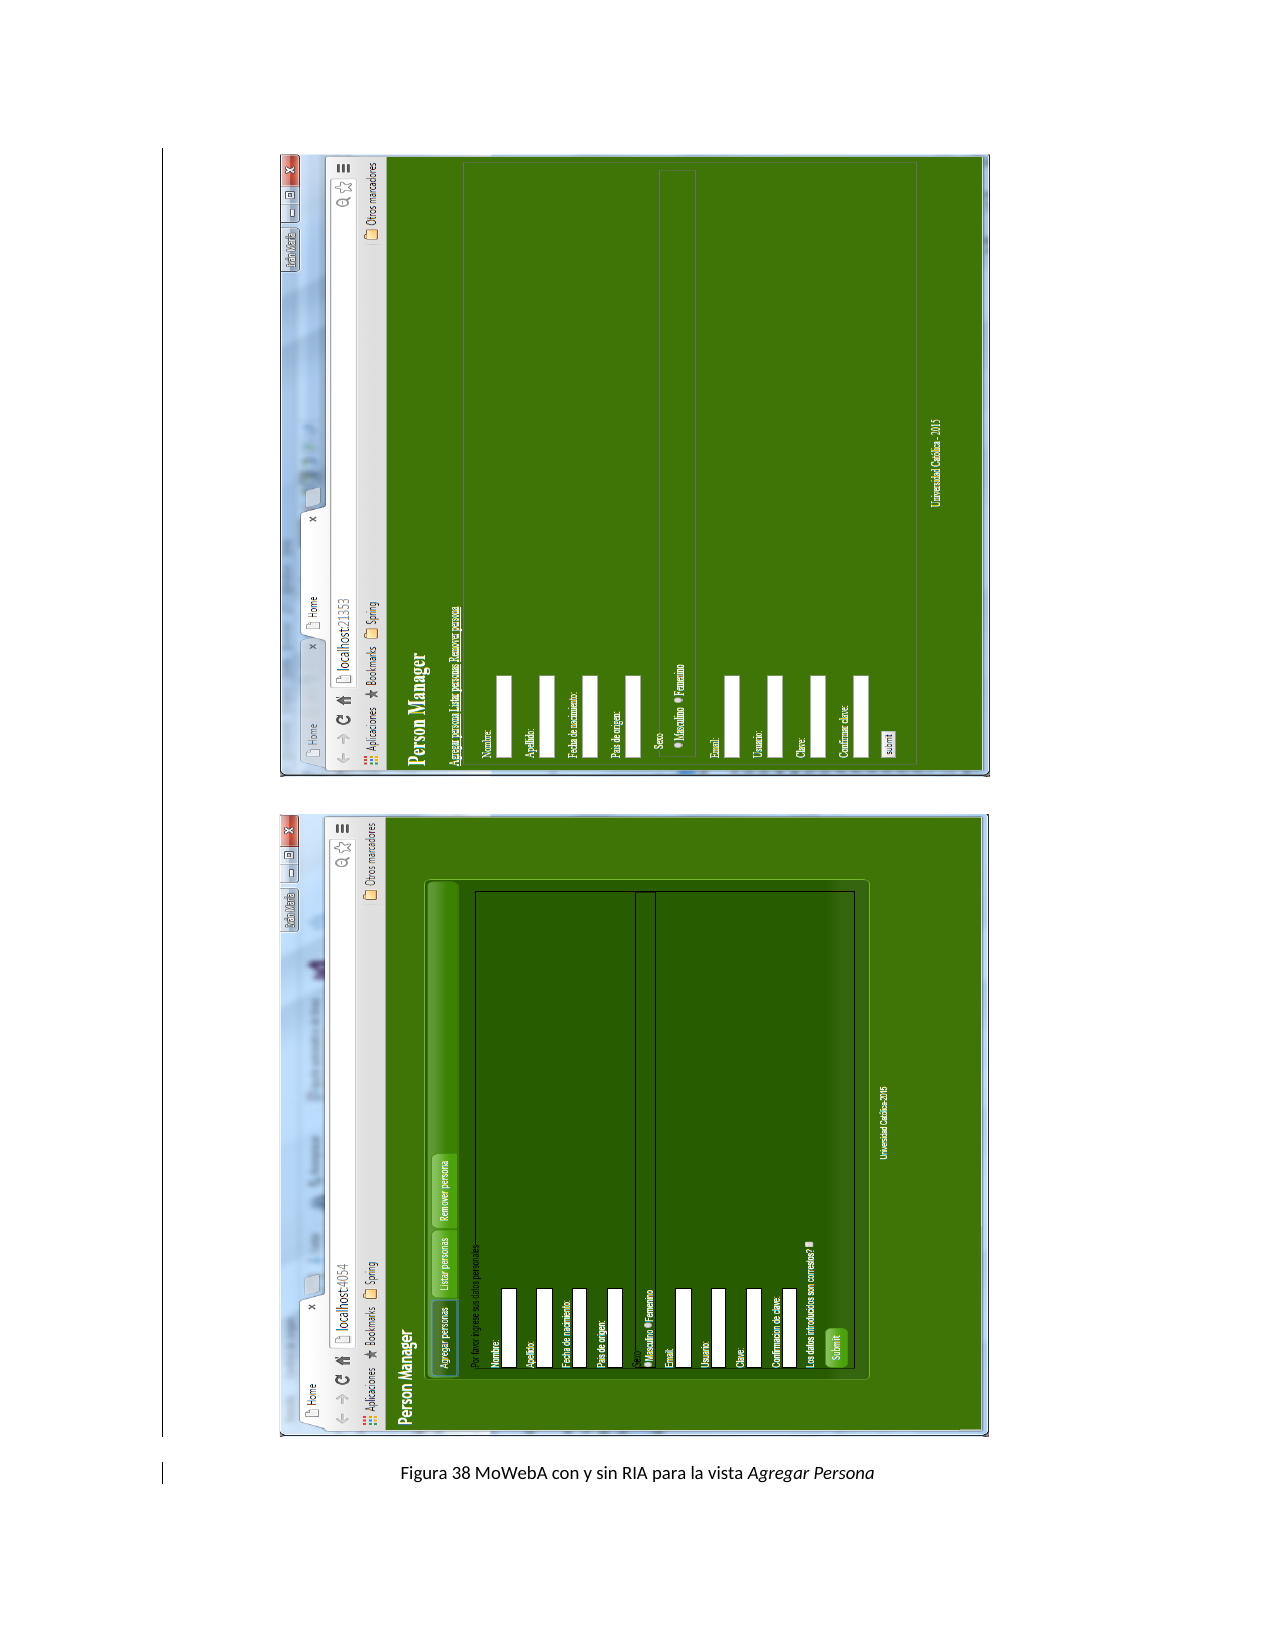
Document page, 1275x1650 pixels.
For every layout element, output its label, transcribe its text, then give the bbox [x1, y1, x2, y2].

picture [279, 147, 996, 1437]
